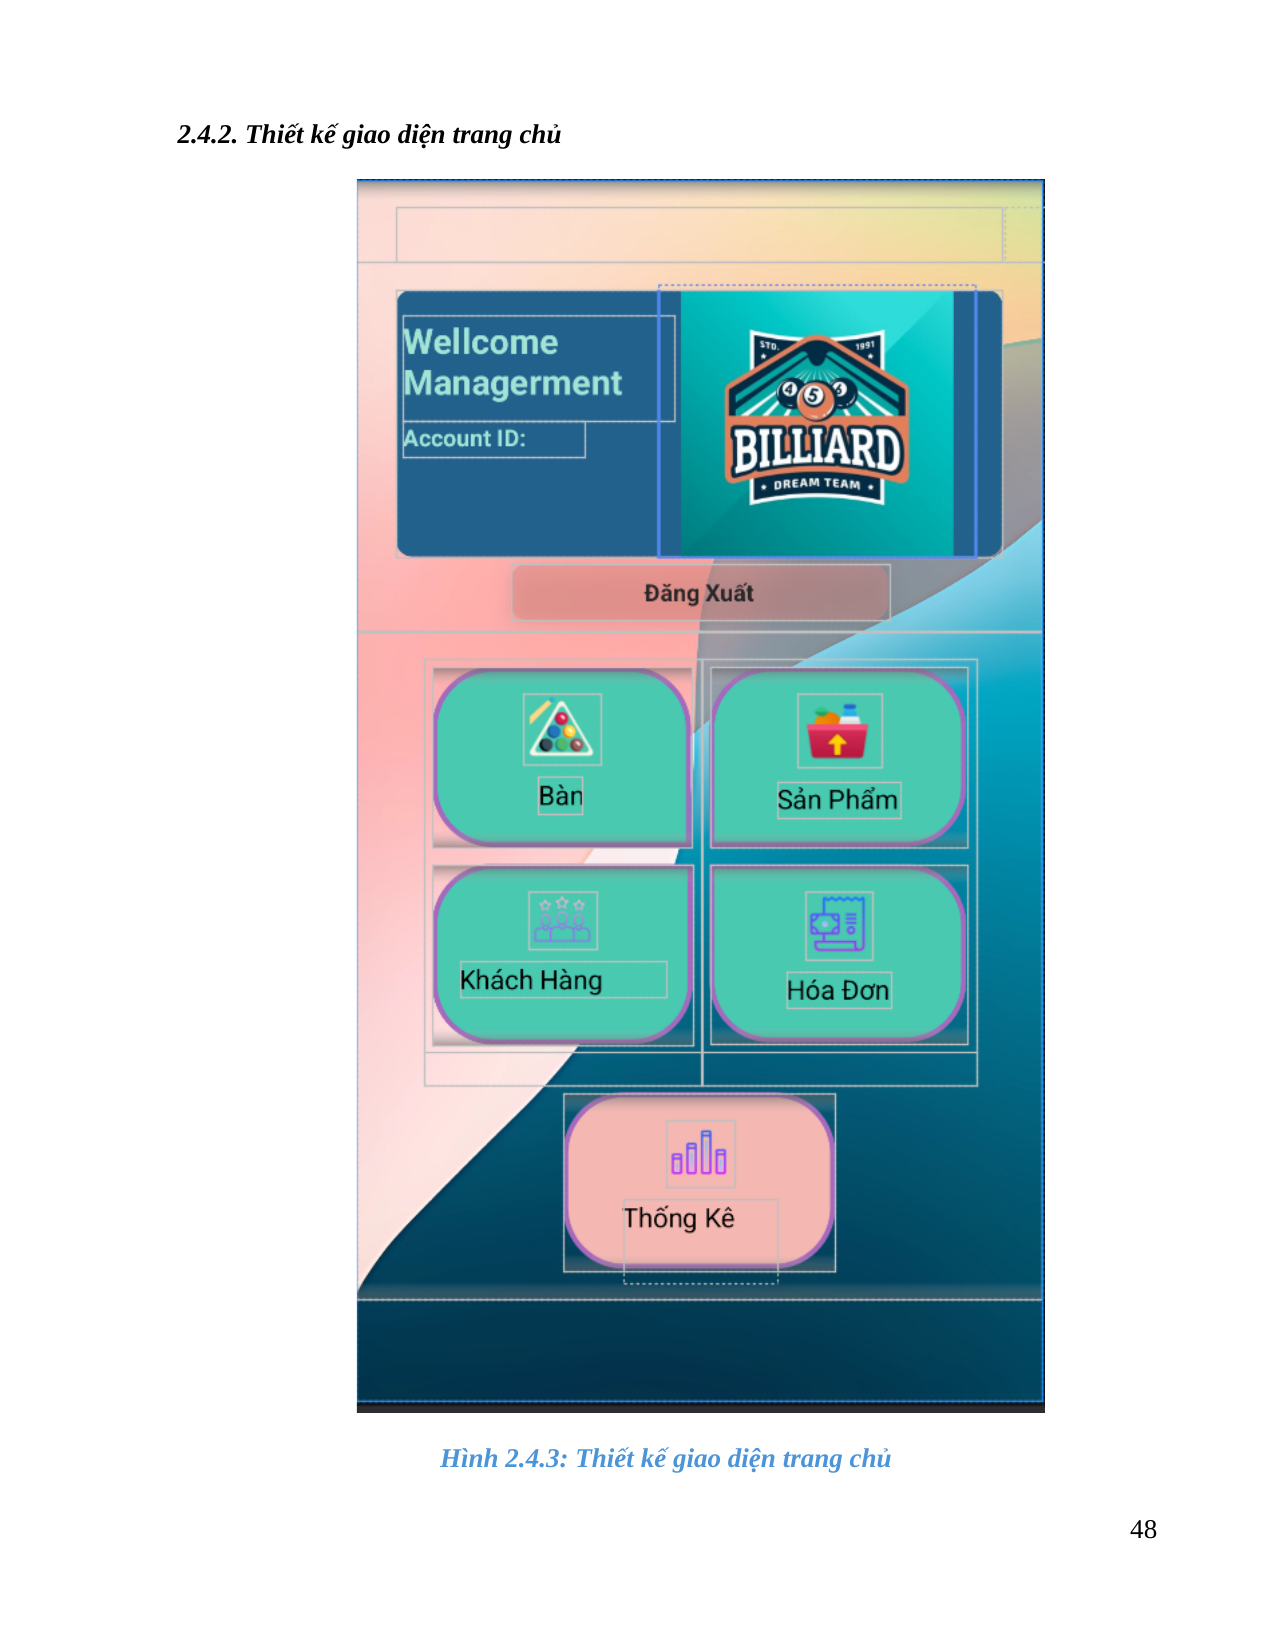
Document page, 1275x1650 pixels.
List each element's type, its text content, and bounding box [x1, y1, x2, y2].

text 2.4.2. Thiết kế giao diện trang chủ [177, 118, 1157, 149]
picture [356, 179, 1045, 1413]
